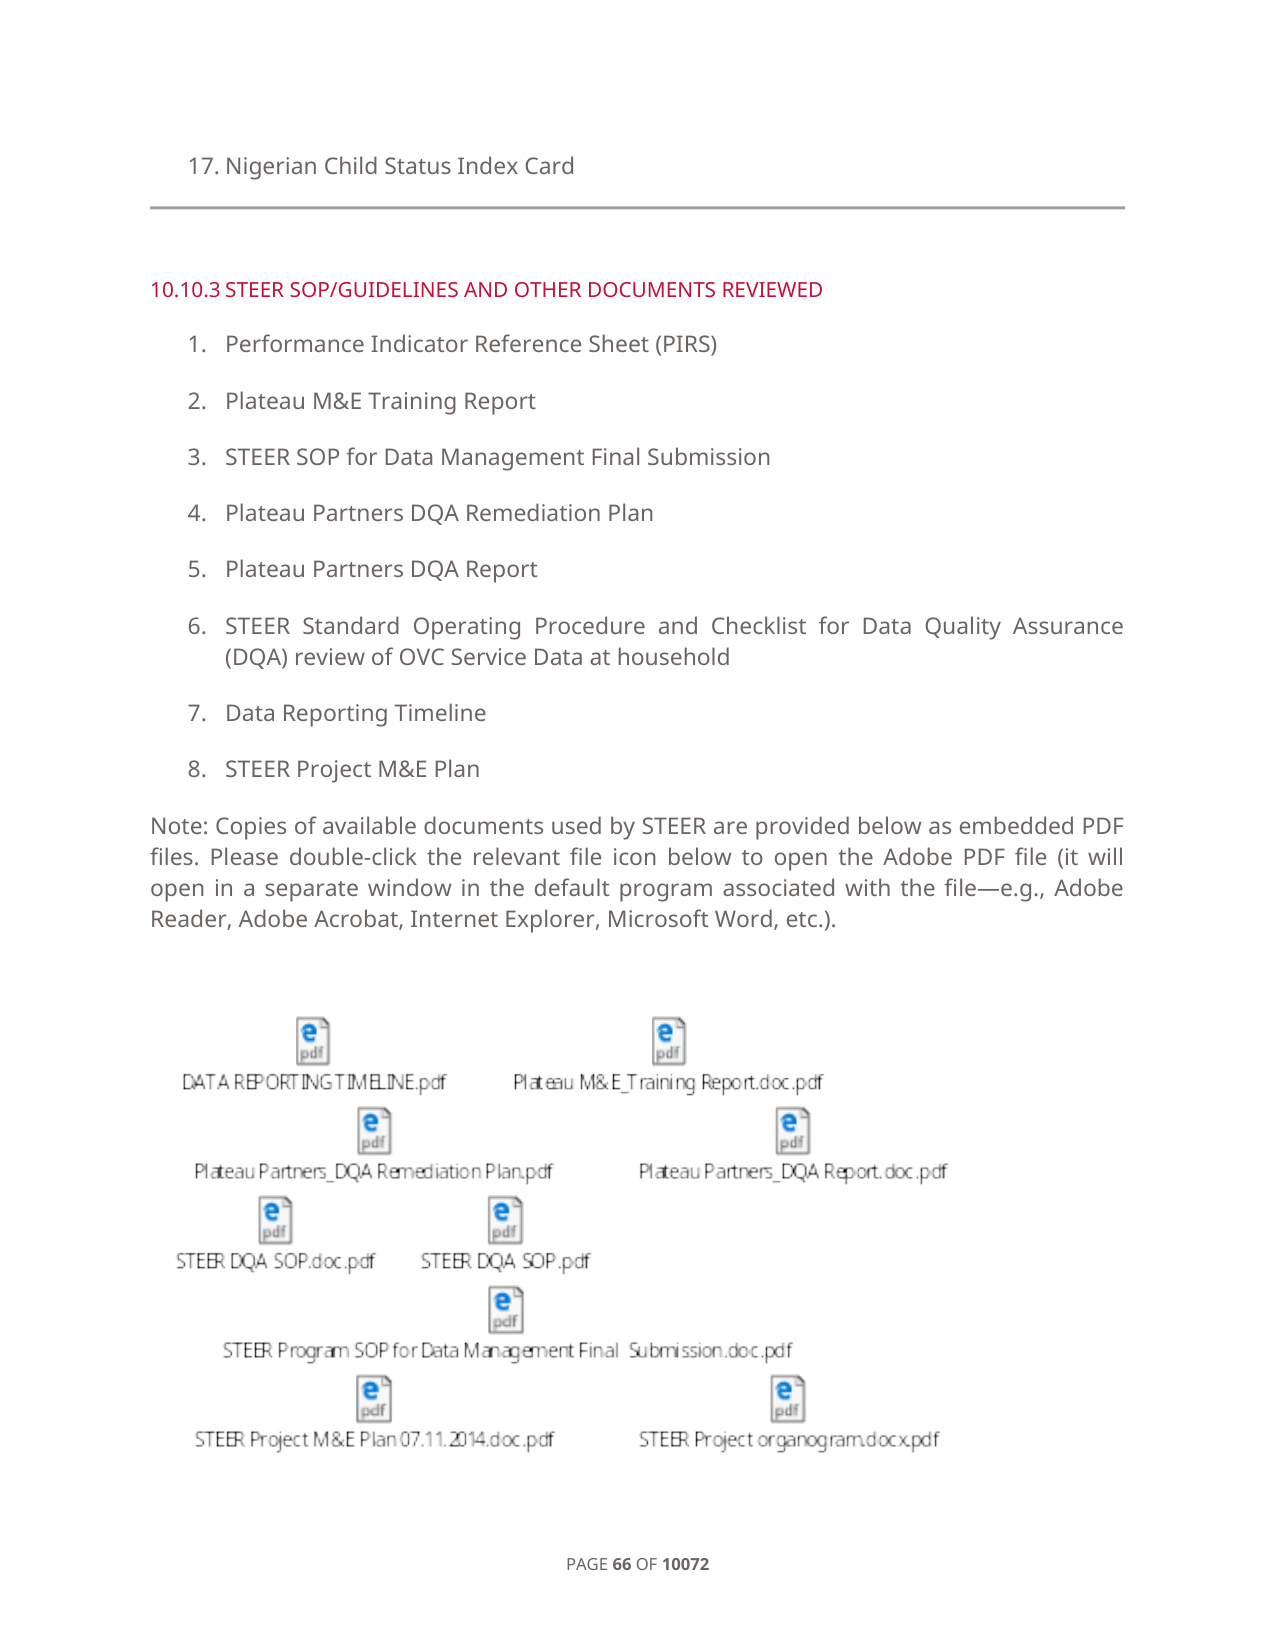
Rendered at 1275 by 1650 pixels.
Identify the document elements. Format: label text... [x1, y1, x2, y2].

list Plateau Partners DQA Remediation Plan [187, 497, 1125, 528]
list STEER Standard Operating Procedure and Checklist for Data Quality Assurance (DQA) review of OVC Service Data at household [187, 610, 1125, 672]
text Note: Copies of available documents used by STEER are provided below as embedded PDF files. Please double-click the relevant file icon below to open the Adobe PDF file (it will open in a separate window in the default program associated with the file—e.g., Adobe Reader, Adobe Acrobat, Internet Explorer, Microsoft Word, etc.). [150, 810, 1125, 935]
list Performance Indicator Reference Sheet (PIRS) [187, 328, 1125, 360]
list Data Reporting Timeline [187, 697, 1125, 728]
list Plateau Partners DQA Report [187, 553, 1125, 585]
list Nigerian Child Status Index Card [187, 150, 1125, 181]
list STEER Project M&E Plan [187, 753, 1125, 785]
subtitle STEER SOP/GUIDELINES AND OTHER DOCUMENTS REVIEWED [150, 275, 1125, 303]
list STEER SOP for Data Management Final Submission [187, 441, 1125, 472]
list Plateau M&E Training Report [187, 385, 1125, 416]
